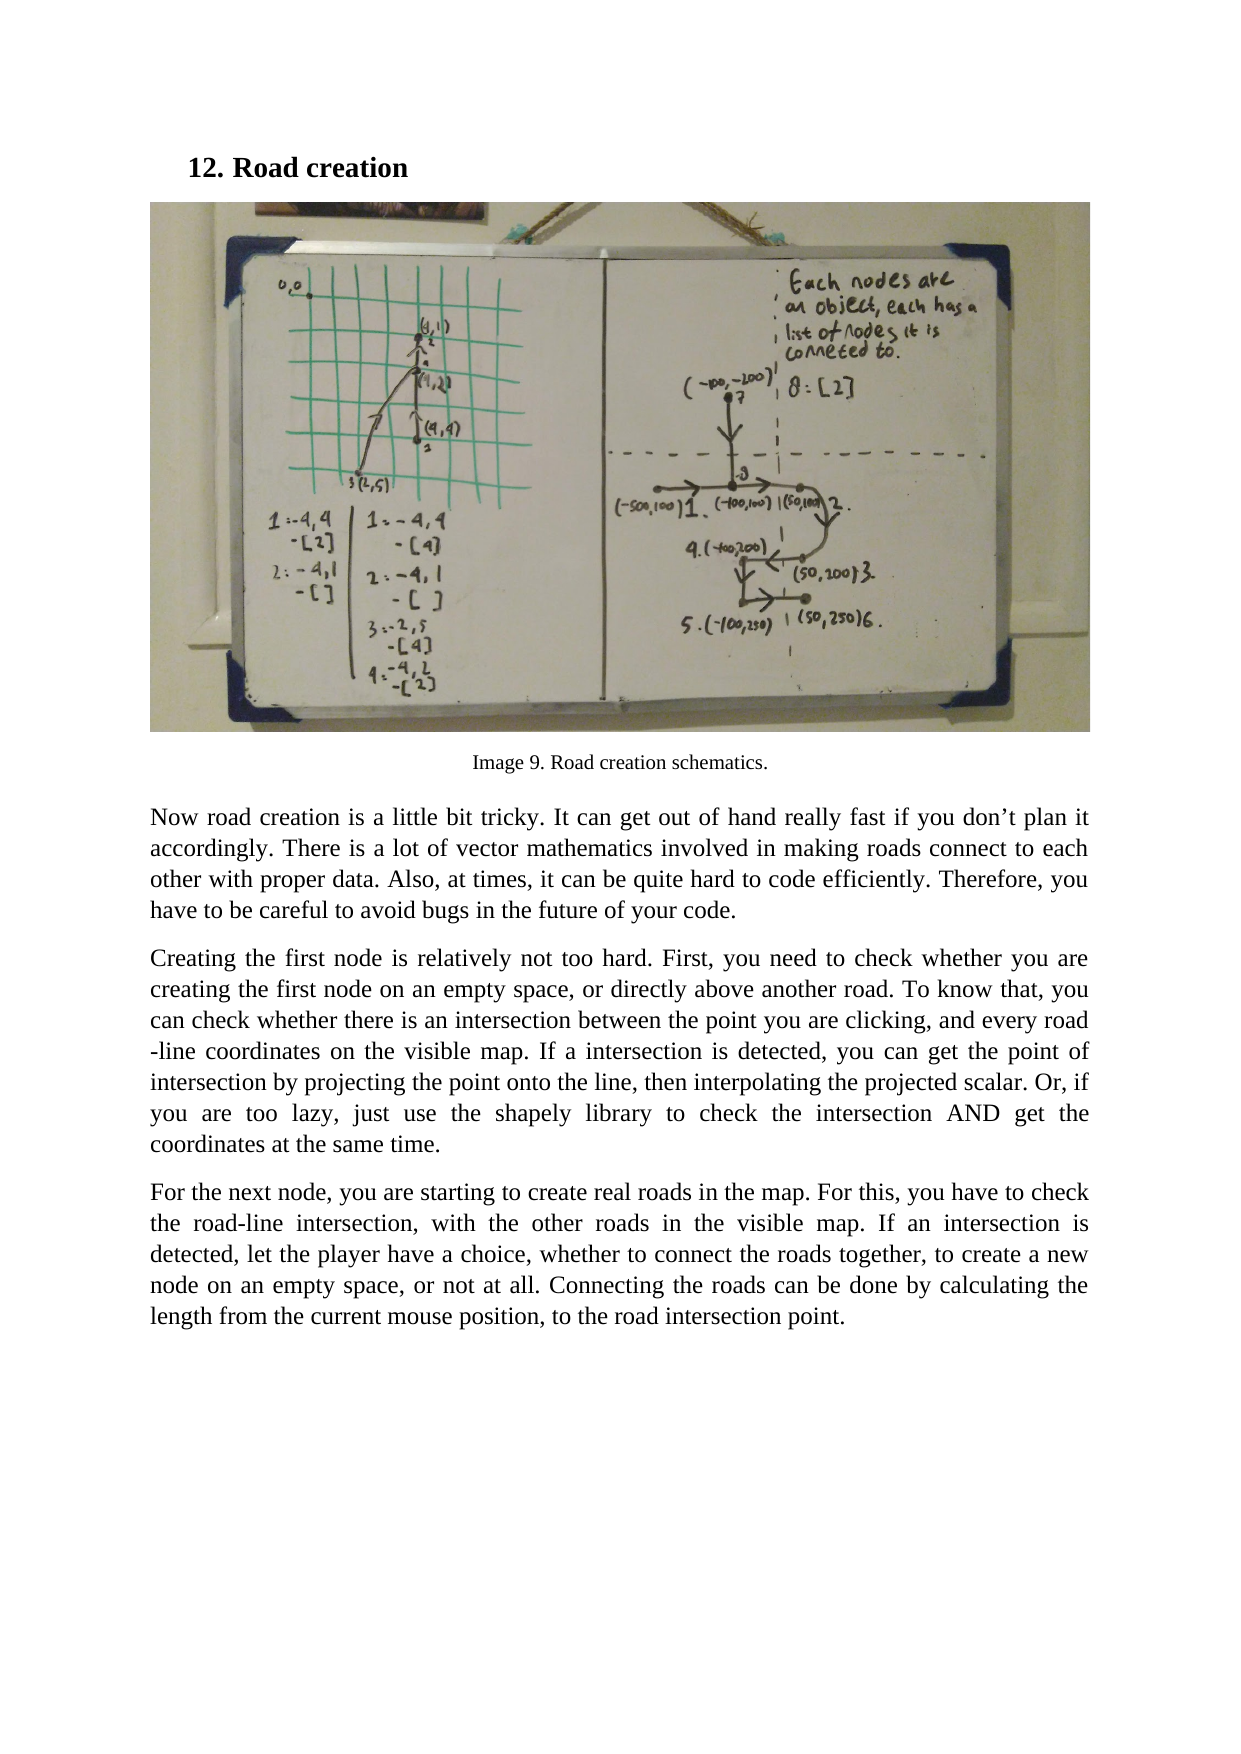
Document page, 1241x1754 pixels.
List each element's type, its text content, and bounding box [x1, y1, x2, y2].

text Creating the first node is relatively not too hard. First, you need to check whether you are creating the first node on an empty space, or directly above another road. To know that, you can check whether there is an intersection between the point you are clicking, and every road -line coordinates on the visible map. If a intersection is detected, you can get the point of intersection by projecting the point onto the line, then interpolating the projected scalar. Or, if you are too lazy, just use the shapely library to check the intersection AND get the coordinates at the same time. [150, 943, 1090, 1158]
picture [150, 202, 1091, 732]
text For the next node, you are starting to create real roads in the map. For this, you have to check the road-line intersection, with the other roads in the visible map. If an intersection is detected, let the player have a choice, whether to connect the roads together, to create a new node on an empty space, or not at all. Connecting the roads can be done by calculating the length from the current mouse position, to the road intersection point. [150, 1177, 1090, 1330]
text Now road creation is a little bit tricky. It can get out of hand really fast if you don’t plan it accordingly. There is a lot of vector mathematics involved in making roads connect to each other with proper data. Also, at times, it can be quite hard to code efficiently. Therefore, you have to be careful to avoid bugs in the future of your code. [150, 802, 1090, 924]
text Image 9. Road creation schematics. [150, 750, 1090, 774]
list Road creation [187, 150, 1090, 183]
